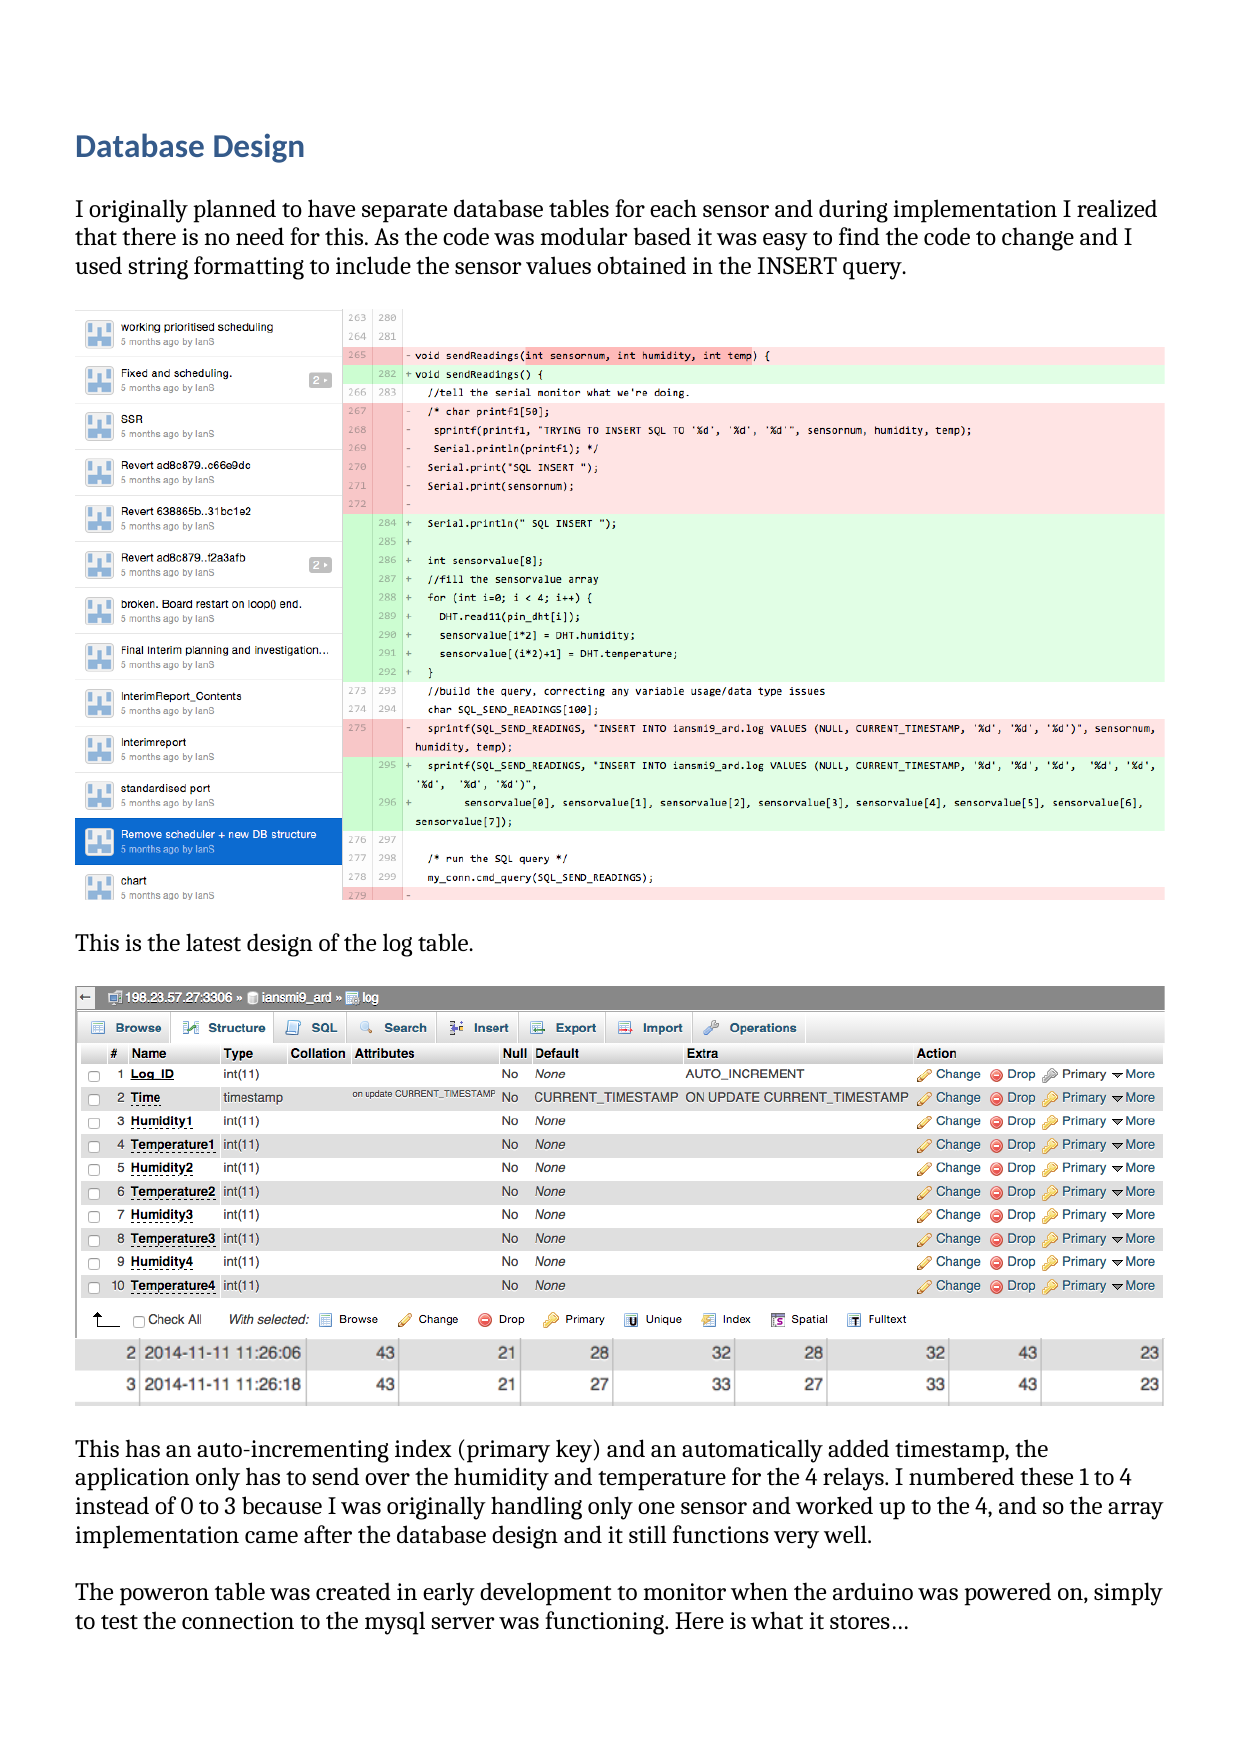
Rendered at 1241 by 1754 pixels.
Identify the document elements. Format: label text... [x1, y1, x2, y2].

picture [75, 309, 1165, 900]
text The poweron table was created in early development to monitor when the arduino was powered on, simply to test the connection to the mysql server was functioning. Here is what it stores… [75, 1578, 1165, 1636]
text This is the latest design of the log table. [75, 929, 1165, 957]
text I originally planned to have separate database tables for each sensor and during implementation I realized that there is no need for this. As the code was modular based it was easy to find the code to change and I used string formatting to include the sensor values obtained in the INSERT query. [75, 194, 1165, 281]
text This has an auto-incrementing index (primary key) and an automatically added timestamp, the application only has to send over the humidity and temperature for the 4 relays. I numbered these 1 to 4 instead of 0 to 3 because I was originally handling only one sensor and worked up to the 4, and so the array implementation came after the database design and it still functions very well. [75, 1434, 1165, 1549]
picture [75, 986, 1165, 1406]
subtitle Database Design [75, 125, 1165, 166]
